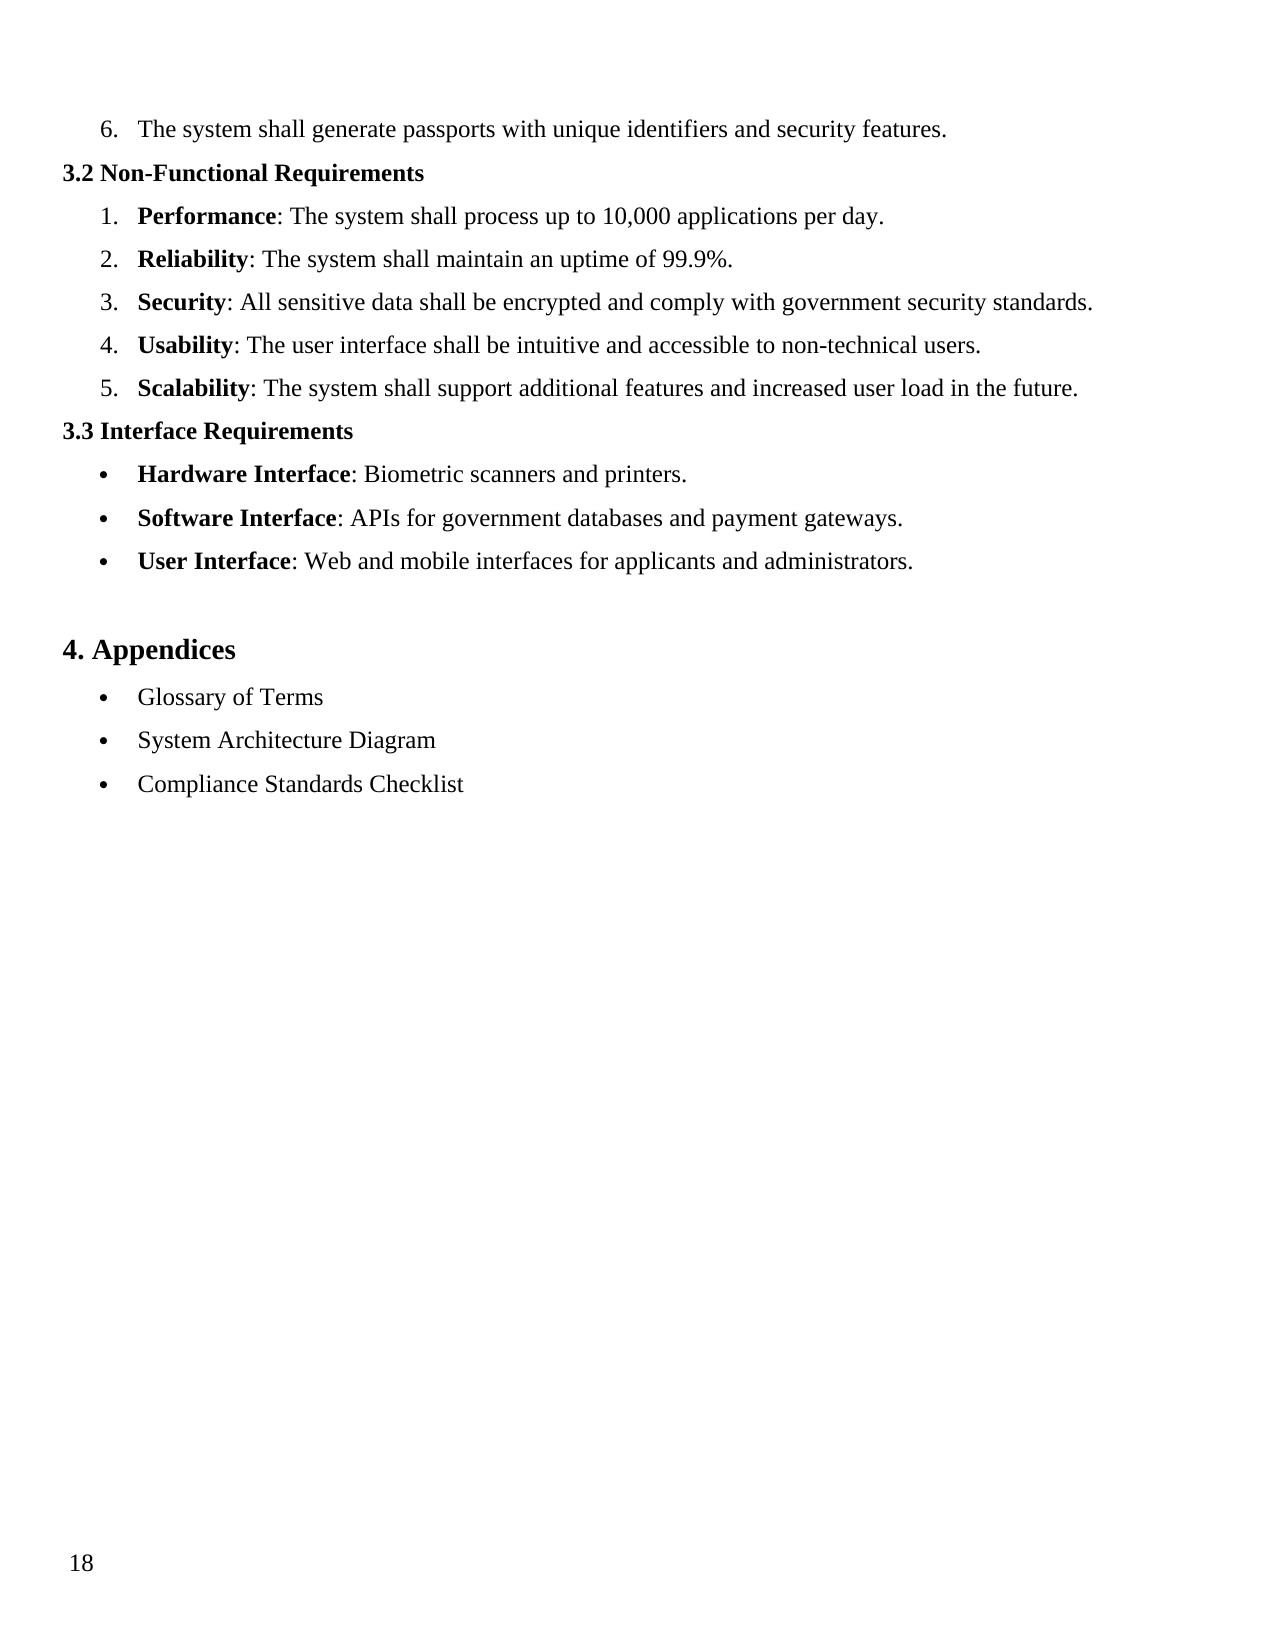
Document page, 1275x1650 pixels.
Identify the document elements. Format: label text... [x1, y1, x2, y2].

list Hardware Interface: Biometric scanners and printers. [100, 459, 1212, 488]
list Software Interface: APIs for government databases and payment gateways. [100, 503, 1212, 531]
list User Interface: Web and mobile interfaces for applicants and administrators. [100, 546, 1212, 574]
text 3.2 Non-Functional Requirements [62, 158, 1212, 186]
list System Architecture Diagram [100, 726, 1212, 754]
list Security: All sensitive data shall be encrypted and comply with government security standards. [100, 287, 1212, 316]
text 4. Appendices [62, 632, 1212, 666]
list Reliability: The system shall maintain an uptime of 99.9%. [100, 244, 1212, 273]
list Compliance Standards Checklist [100, 769, 1212, 797]
list Performance: The system shall process up to 10,000 applications per day. [100, 201, 1212, 229]
list The system shall generate passports with unique identifiers and security features. [100, 114, 1212, 143]
list Scalability: The system shall support additional features and increased user load in the future. [100, 373, 1212, 402]
text 3.3 Interface Requirements [62, 416, 1212, 445]
list Usability: The user interface shall be intuitive and accessible to non-technical users. [100, 330, 1212, 359]
list Glossary of Terms [100, 682, 1212, 711]
